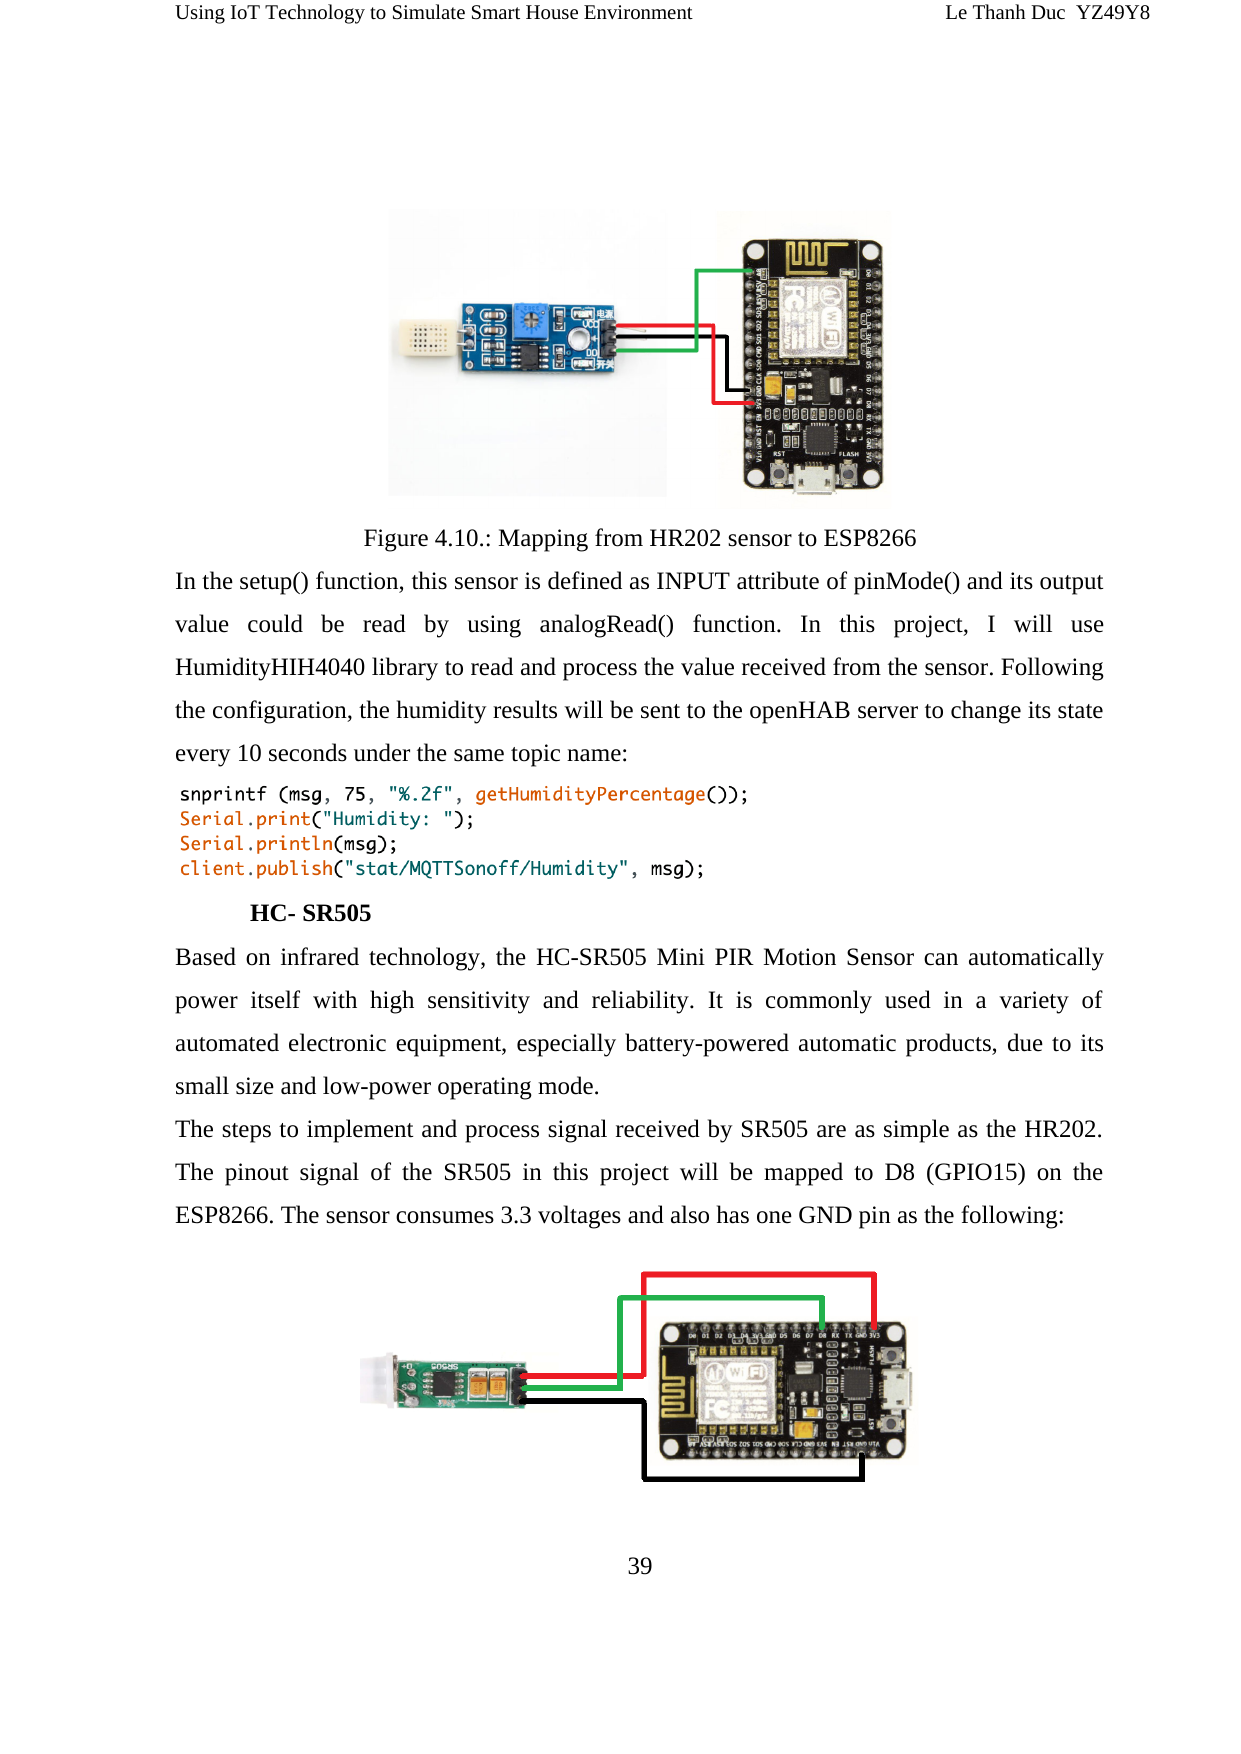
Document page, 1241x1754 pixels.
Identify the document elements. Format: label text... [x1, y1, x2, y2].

picture [175, 781, 766, 884]
text Based on infrared technology, the HC-SR505 Mini PIR Motion Sensor can automatically power itself with high sensitivity and reliability. It is commonly used in a variety of automated electronic equipment, especially battery-powered automatic products, due to its small size and low-power operating mode. [175, 942, 1105, 1100]
text Figure 4.10.: Mapping from HR202 sensor to ESP8266 [175, 523, 1105, 552]
picture [360, 1243, 920, 1516]
text HC- SR505 [175, 898, 1105, 927]
picture [388, 209, 892, 509]
text In the setup() function, this sensor is defined as INPUT attribute of pinMode() and its output value could be read by using analogRead() function. In this project, I will use HumidityHIH4040 library to read and process the value received from the sensor. Following the configuration, the humidity results will be sent to the openHAB server to change its state every 10 seconds under the same topic name: [175, 566, 1105, 767]
text The steps to implement and process signal received by SR505 are as simple as the HR202. The pinout signal of the SR505 in this project will be mapped to D8 (GPIO15) on the ESP8266. The sensor consumes 3.3 voltages and also has one GND pin as the following: [175, 1114, 1105, 1229]
